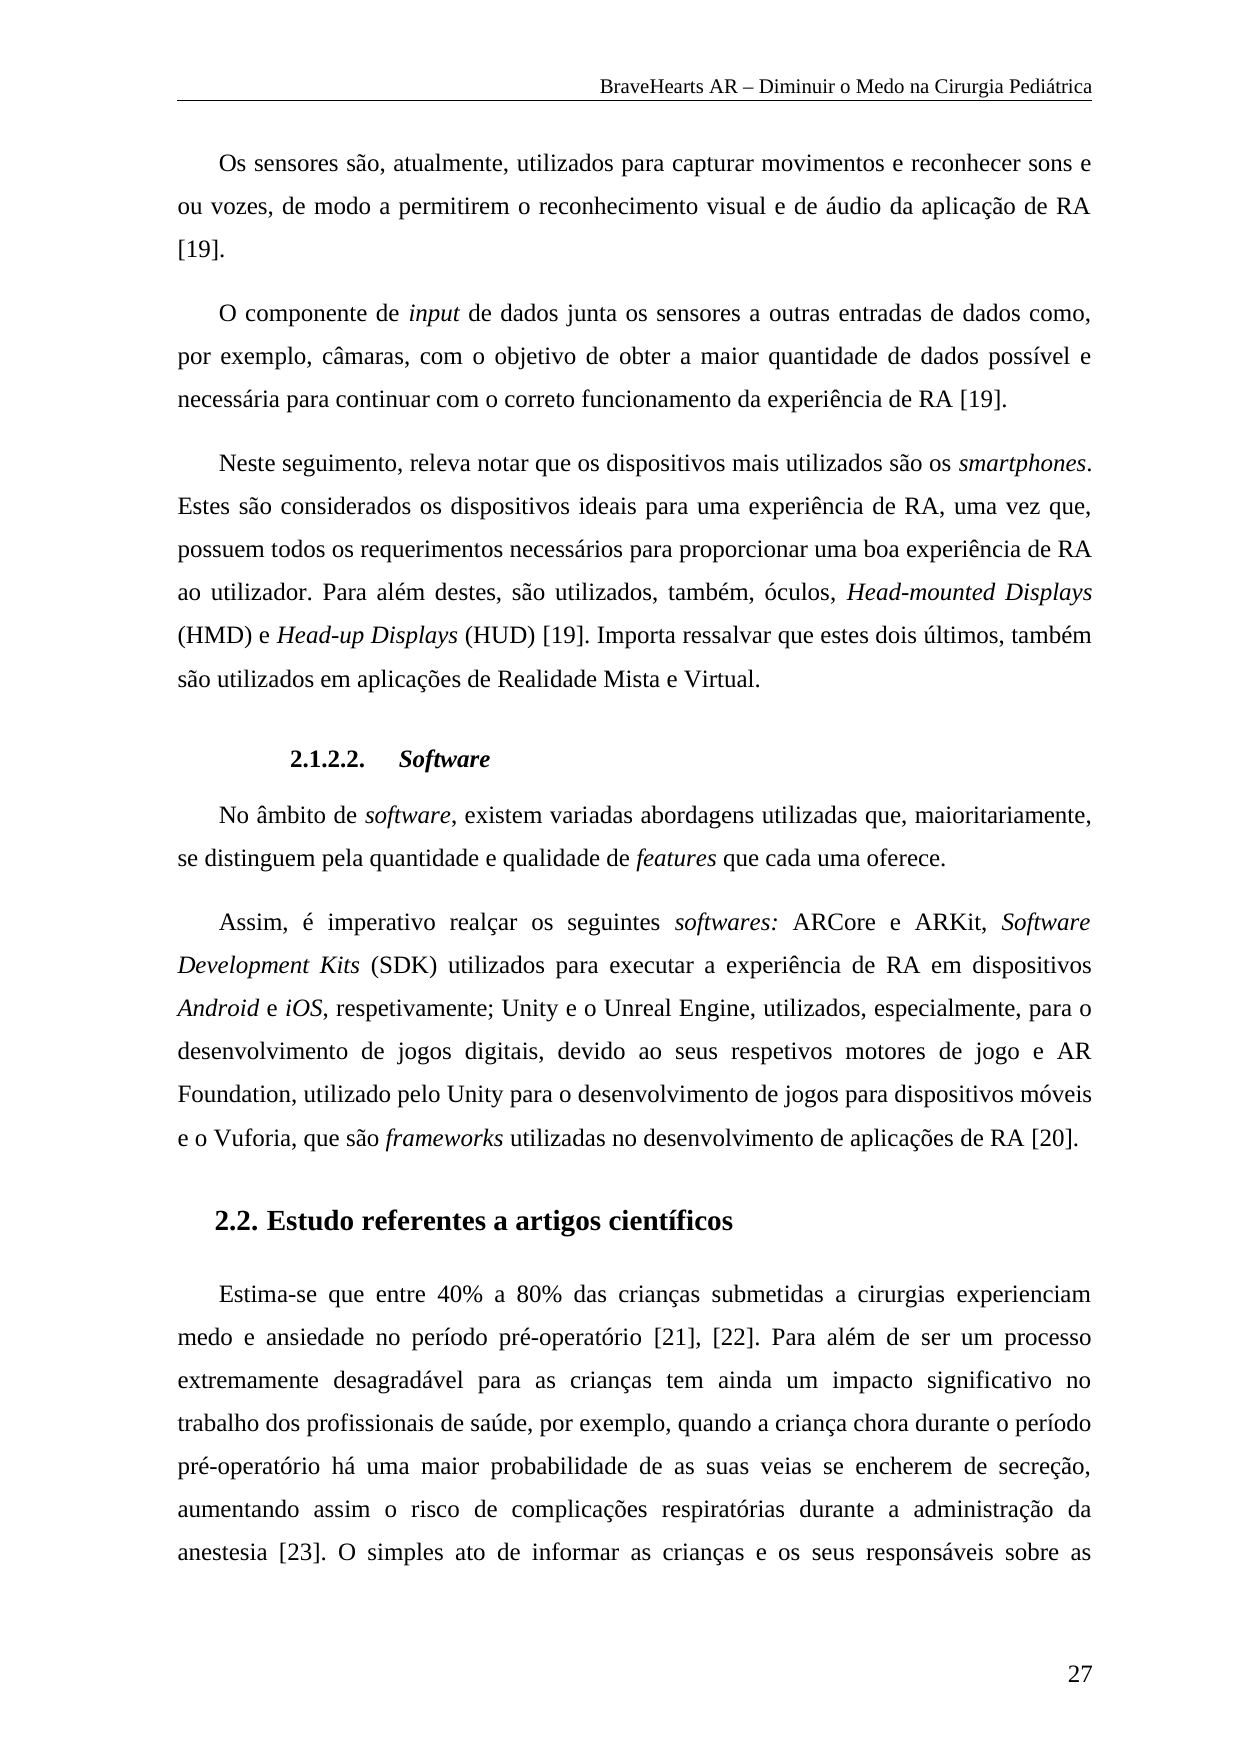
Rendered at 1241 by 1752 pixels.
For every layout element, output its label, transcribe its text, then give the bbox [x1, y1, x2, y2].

text Os sensores são, atualmente, utilizados para capturar movimentos e reconhecer sons e ou vozes, de modo a permitirem o reconhecimento visual e de áudio da aplicação de RA [19]. [177, 148, 1092, 263]
text No âmbito de software, existem variadas abordagens utilizadas que, maioritariamente, se distinguem pela quantidade e qualidade de features que cada uma oferece. [177, 800, 1092, 872]
subtitle Estudo referentes a artigos científicos [214, 1203, 1092, 1237]
subtitle Software [290, 744, 1092, 773]
text O componente de input de dados junta os sensores a outras entradas de dados como, por exemplo, câmaras, com o objetivo de obter a maior quantidade de dados possível e necessária para continuar com o correto funcionamento da experiência de RA [19]. [177, 298, 1092, 413]
text Neste seguimento, releva notar que os dispositivos mais utilizados são os smartphones. Estes são considerados os dispositivos ideais para uma experiência de RA, uma vez que, possuem todos os requerimentos necessários para proporcionar uma boa experiência de RA ao utilizador. Para além destes, são utilizados, também, óculos, Head-mounted Displays (HMD) e Head-up Displays (HUD) [19]. Importa ressalvar que estes dois últimos, também são utilizados em aplicações de Realidade Mista e Virtual. [177, 448, 1092, 692]
text Assim, é imperativo realçar os seguintes softwares: ARCore e ARKit, Software Development Kits (SDK) utilizados para executar a experiência de RA em dispositivos Android e iOS, respetivamente; Unity e o Unreal Engine, utilizados, especialmente, para o desenvolvimento de jogos digitais, devido ao seus respetivos motores de jogo e AR Foundation, utilizado pelo Unity para o desenvolvimento de jogos para dispositivos móveis e o Vuforia, que são frameworks utilizadas no desenvolvimento de aplicações de RA [20]. [177, 907, 1092, 1151]
